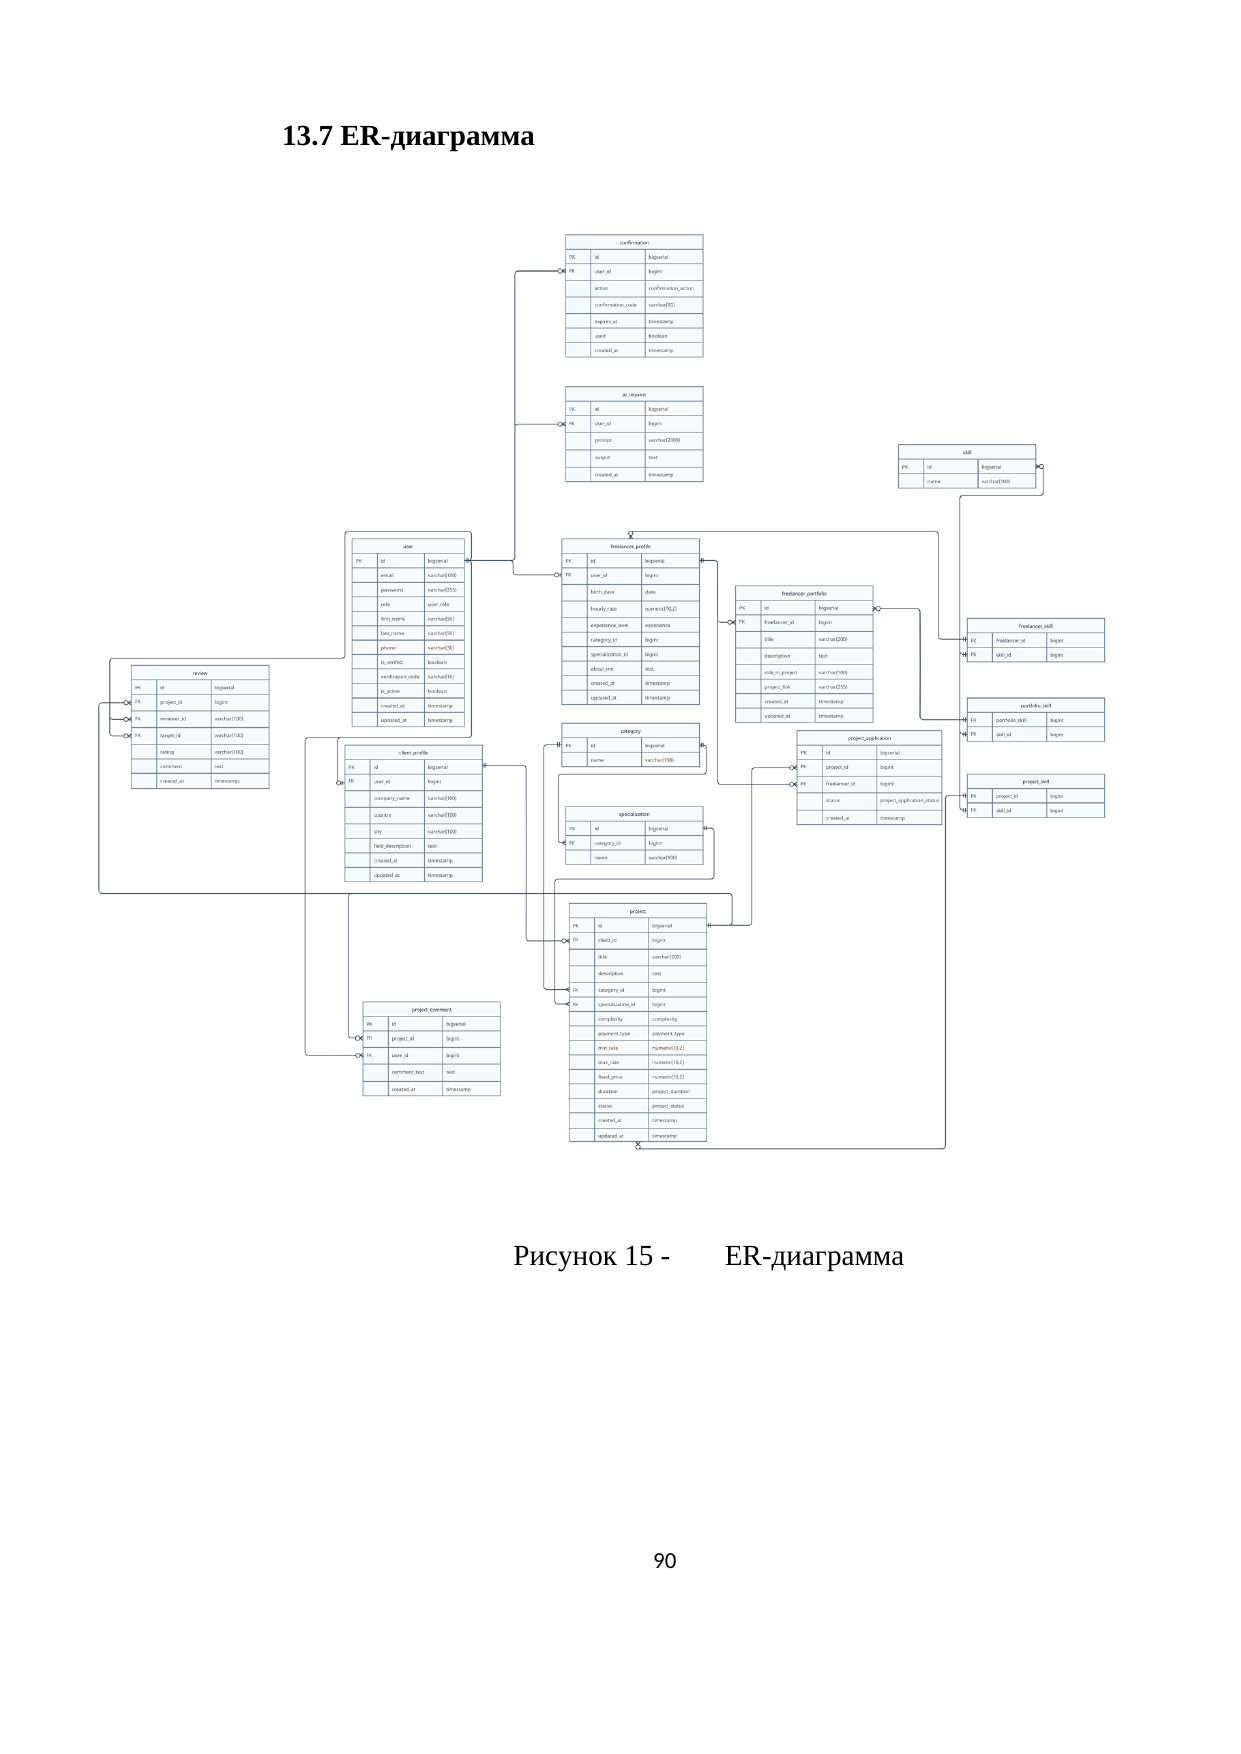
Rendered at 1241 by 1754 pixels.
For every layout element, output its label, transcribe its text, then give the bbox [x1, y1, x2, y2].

text ER-диаграмма [266, 1238, 1152, 1271]
picture [91, 227, 1112, 1156]
text ER-диаграмма [282, 118, 1152, 152]
